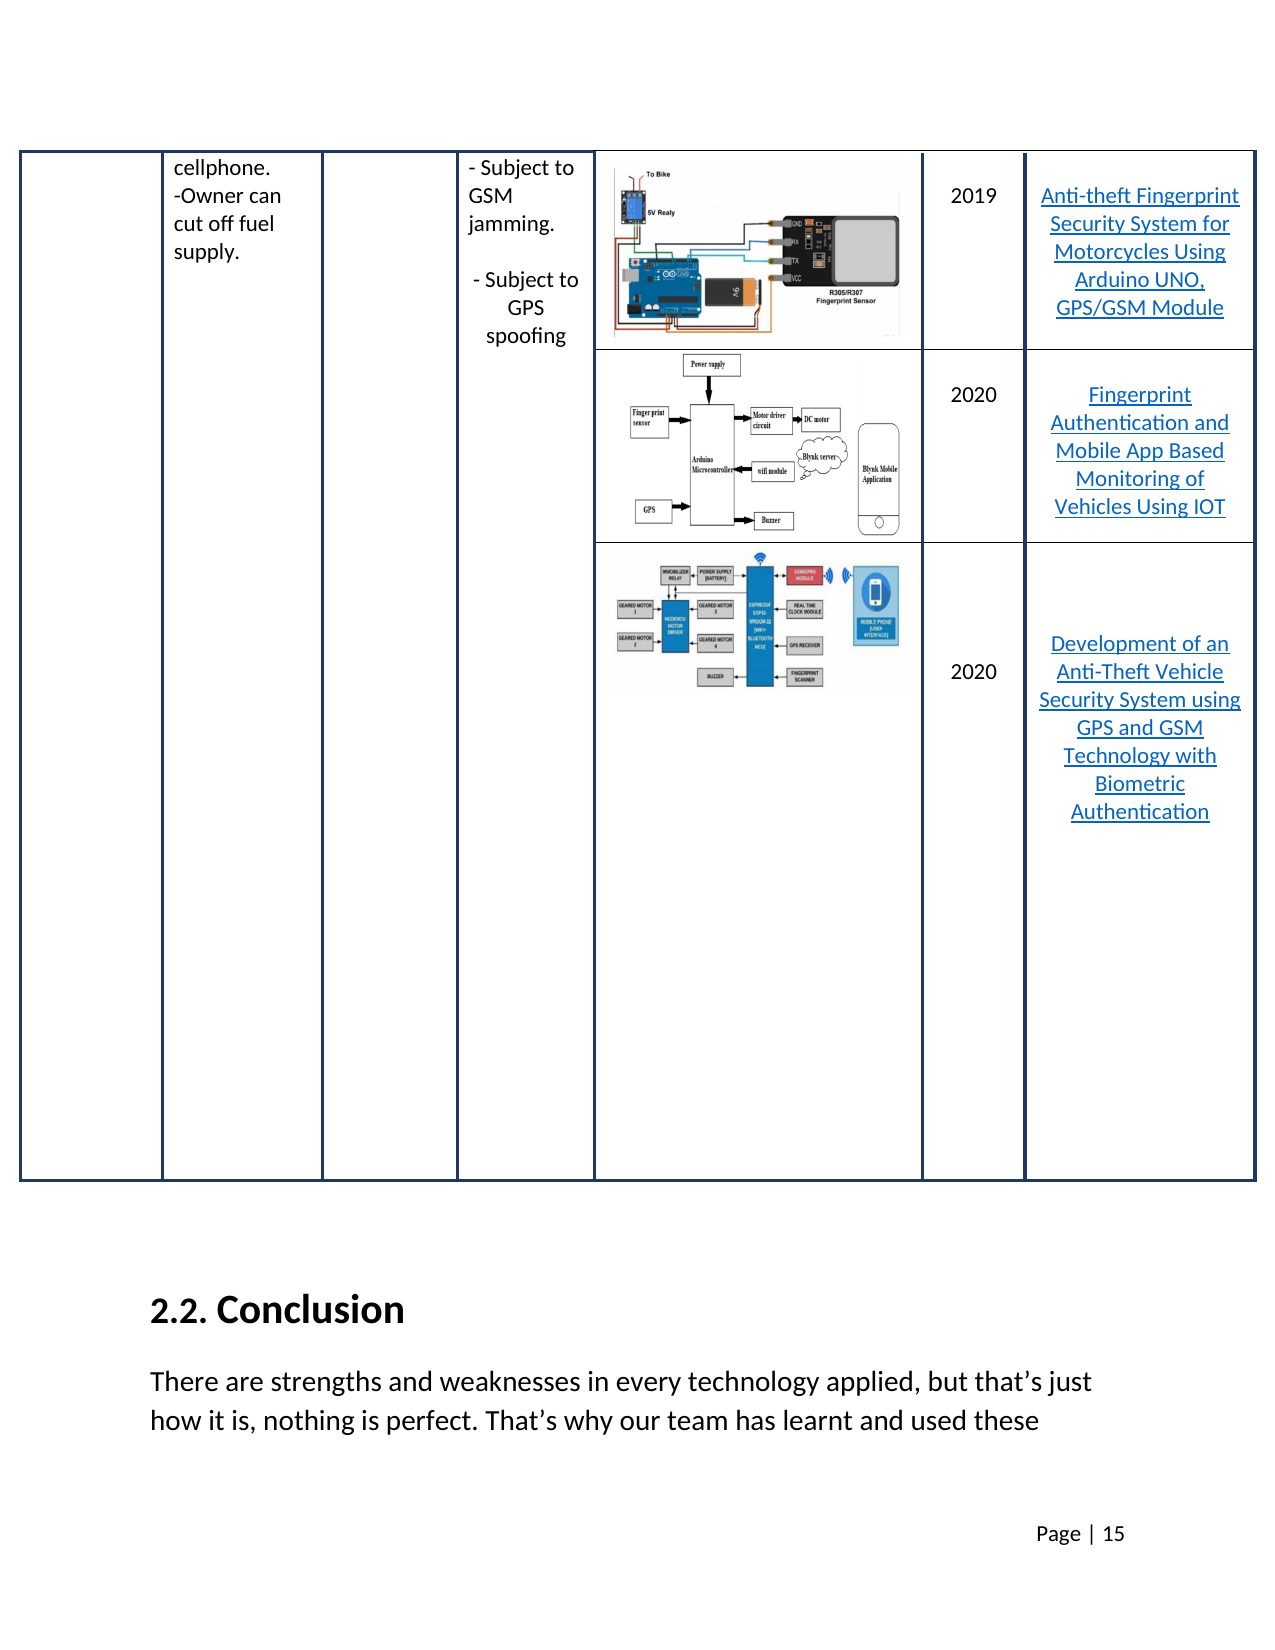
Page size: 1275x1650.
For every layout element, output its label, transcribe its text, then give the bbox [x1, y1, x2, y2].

subtitle 2.2. Conclusion [150, 1283, 1125, 1334]
table_cell Development of an Anti-Theft Vehicle Security System using GPS and GSM Technology with Biometric Authentication [1027, 543, 1253, 1179]
table_cell Fingerprint Authentication and Mobile App Based Monitoring of Vehicles Using IOT [1027, 350, 1253, 542]
table_cell [596, 350, 921, 542]
table_cell Anti-theft Fingerprint Security System for Motorcycles Using Arduino UNO, GPS/GSM Module [1025, 151, 1253, 349]
table_cell 2020 [924, 543, 1023, 1179]
table_cell 2019 [922, 151, 1025, 349]
table_cell 2020 [924, 350, 1023, 542]
table_cell [596, 543, 921, 1179]
picture [605, 545, 911, 692]
picture [605, 352, 911, 541]
table_cell [596, 151, 922, 349]
picture [605, 153, 911, 338]
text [150, 1363, 1125, 1437]
